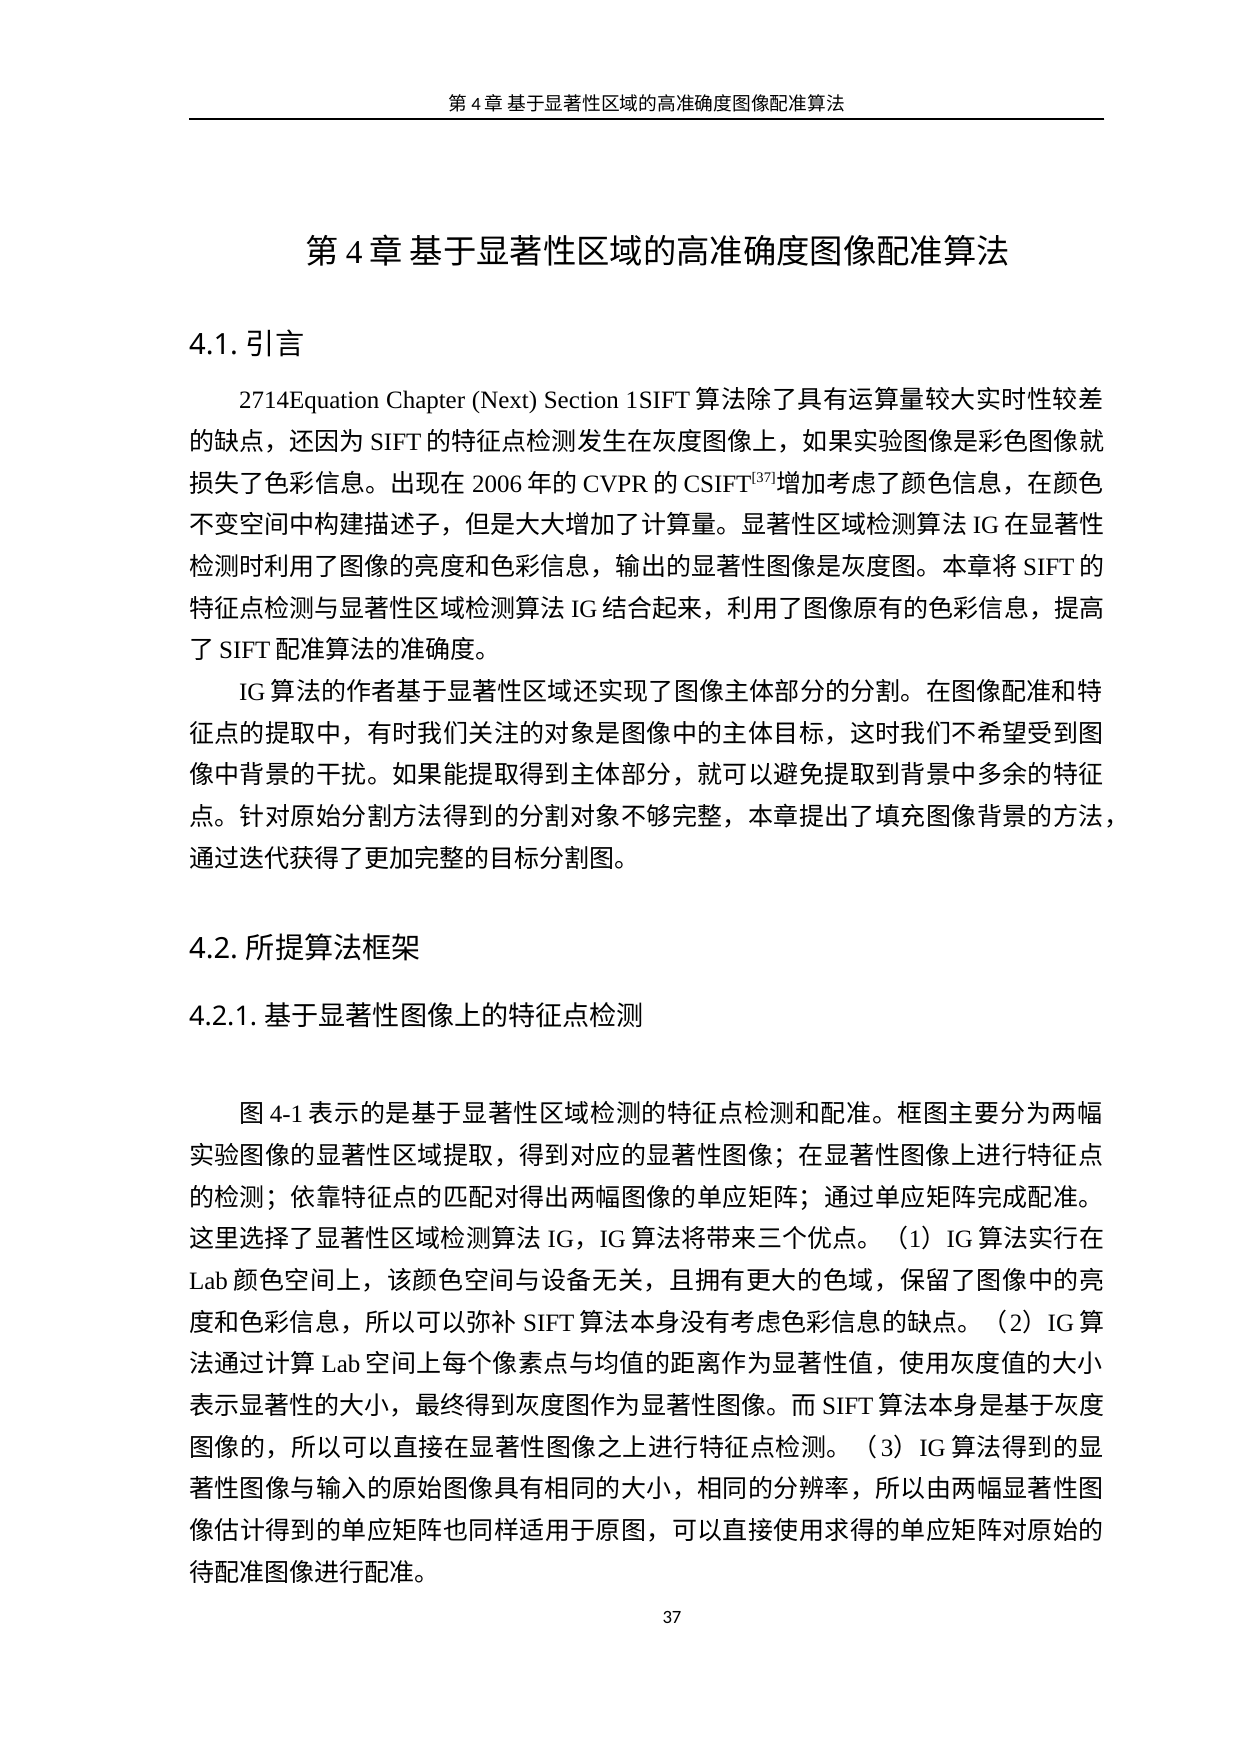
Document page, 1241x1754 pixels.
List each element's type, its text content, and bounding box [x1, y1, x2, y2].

subtitle 第4章 基于显著性区域的高准确度图像配准算法 [189, 230, 1104, 271]
subtitle 4.1. 引言 [189, 321, 1104, 363]
text 图4-1表示的是基于显著性区域检测的特征点检测和配准。框图主要分为两幅实验图像的显著性区域提取，得到对应的显著性图像；在显著性图像上进行特征点的检测；依靠特征点的匹配对得出两幅图像的单应矩阵；通过单应矩阵完成配准。这里选择了显著性区域检测算法IG，IG算法将带来三个优点。（1）IG算法实行在Lab颜色空间上，该颜色空间与设备无关，且拥有更大的色域，保留了图像中的亮度和色彩信息，所以可以弥补SIFT算法本身没有考虑色彩信息的缺点。（2）IG算法通过计算Lab空间上每个像素点与均值的距离作为显著性值，使用灰度值的大小表示显著性的大小，最终得到灰度图作为显著性图像。而SIFT算法本身是基于灰度图像的，所以可以直接在显著性图像之上进行特征点检测。（3）IG算法得到的显著性图像与输入的原始图像具有相同的大小，相同的分辨率，所以由两幅显著性图像估计得到的单应矩阵也同样适用于原图，可以直接使用求得的单应矩阵对原始的待配准图像进行配准。 [189, 1089, 1104, 1589]
subtitle 4.2.1. 基于显著性图像上的特征点检测 [189, 994, 1104, 1034]
text SIFT算法除了具有运算量较大实时性较差的缺点，还因为SIFT的特征点检测发生在灰度图像上，如果实验图像是彩色图像就损失了色彩信息。出现在2006年的CVPR的CSIFT[37]增加考虑了颜色信息，在颜色不变空间中构建描述子，但是大大增加了计算量。显著性区域检测算法IG在显著性检测时利用了图像的亮度和色彩信息，输出的显著性图像是灰度图。本章将SIFT的特征点检测与显著性区域检测算法IG结合起来，利用了图像原有的色彩信息，提高了SIFT配准算法的准确度。 [189, 376, 1104, 667]
subtitle 4.2. 所提算法框架 [189, 926, 1104, 967]
text IG算法的作者基于显著性区域还实现了图像主体部分的分割。在图像配准和特征点的提取中，有时我们关注的对象是图像中的主体目标，这时我们不希望受到图像中背景的干扰。如果能提取得到主体部分，就可以避免提取到背景中多余的特征点。针对原始分割方法得到的分割对象不够完整，本章提出了填充图像背景的方法，通过迭代获得了更加完整的目标分割图。 [189, 667, 1104, 876]
